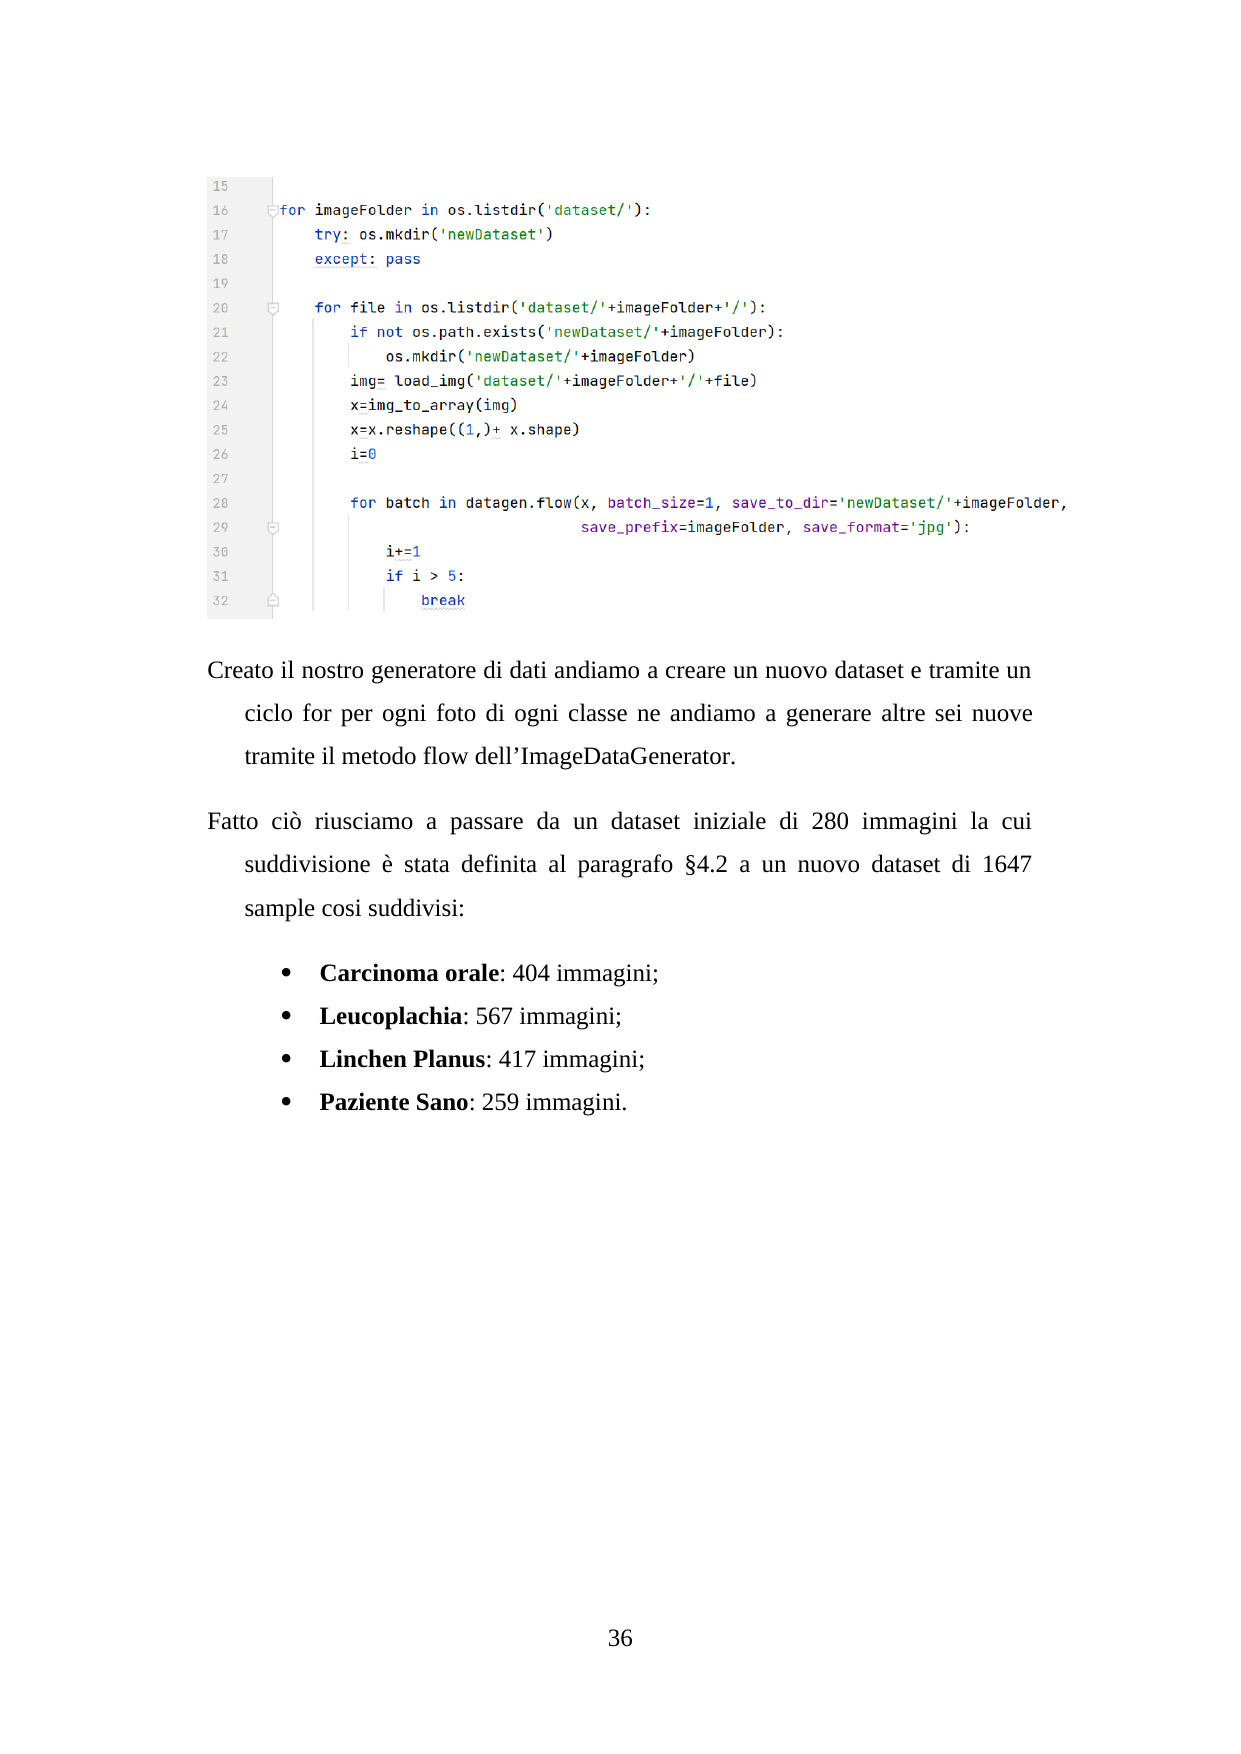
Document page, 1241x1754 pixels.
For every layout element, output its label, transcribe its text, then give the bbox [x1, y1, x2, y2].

list Carcinoma orale: 404 immagini; [282, 958, 1033, 986]
list Leucoplachia: 567 immagini; [282, 1001, 1033, 1029]
list Paziente Sano: 259 immagini. [282, 1087, 1033, 1116]
picture [207, 177, 1097, 619]
list Linchen Planus: 417 immagini; [282, 1044, 1033, 1073]
text Creato il nostro generatore di dati andiamo a creare un nuovo dataset e tramite un ciclo for per ogni foto di ogni classe ne andiamo a generare altre sei nuove tramite il metodo flow dell’ImageDataGenerator. [207, 655, 1033, 770]
text Fatto ciò riusciamo a passare da un dataset iniziale di 280 immagini la cui suddivisione è stata definita al paragrafo §4.2 a un nuovo dataset di 1647 sample cosi suddivisi: [207, 806, 1033, 921]
